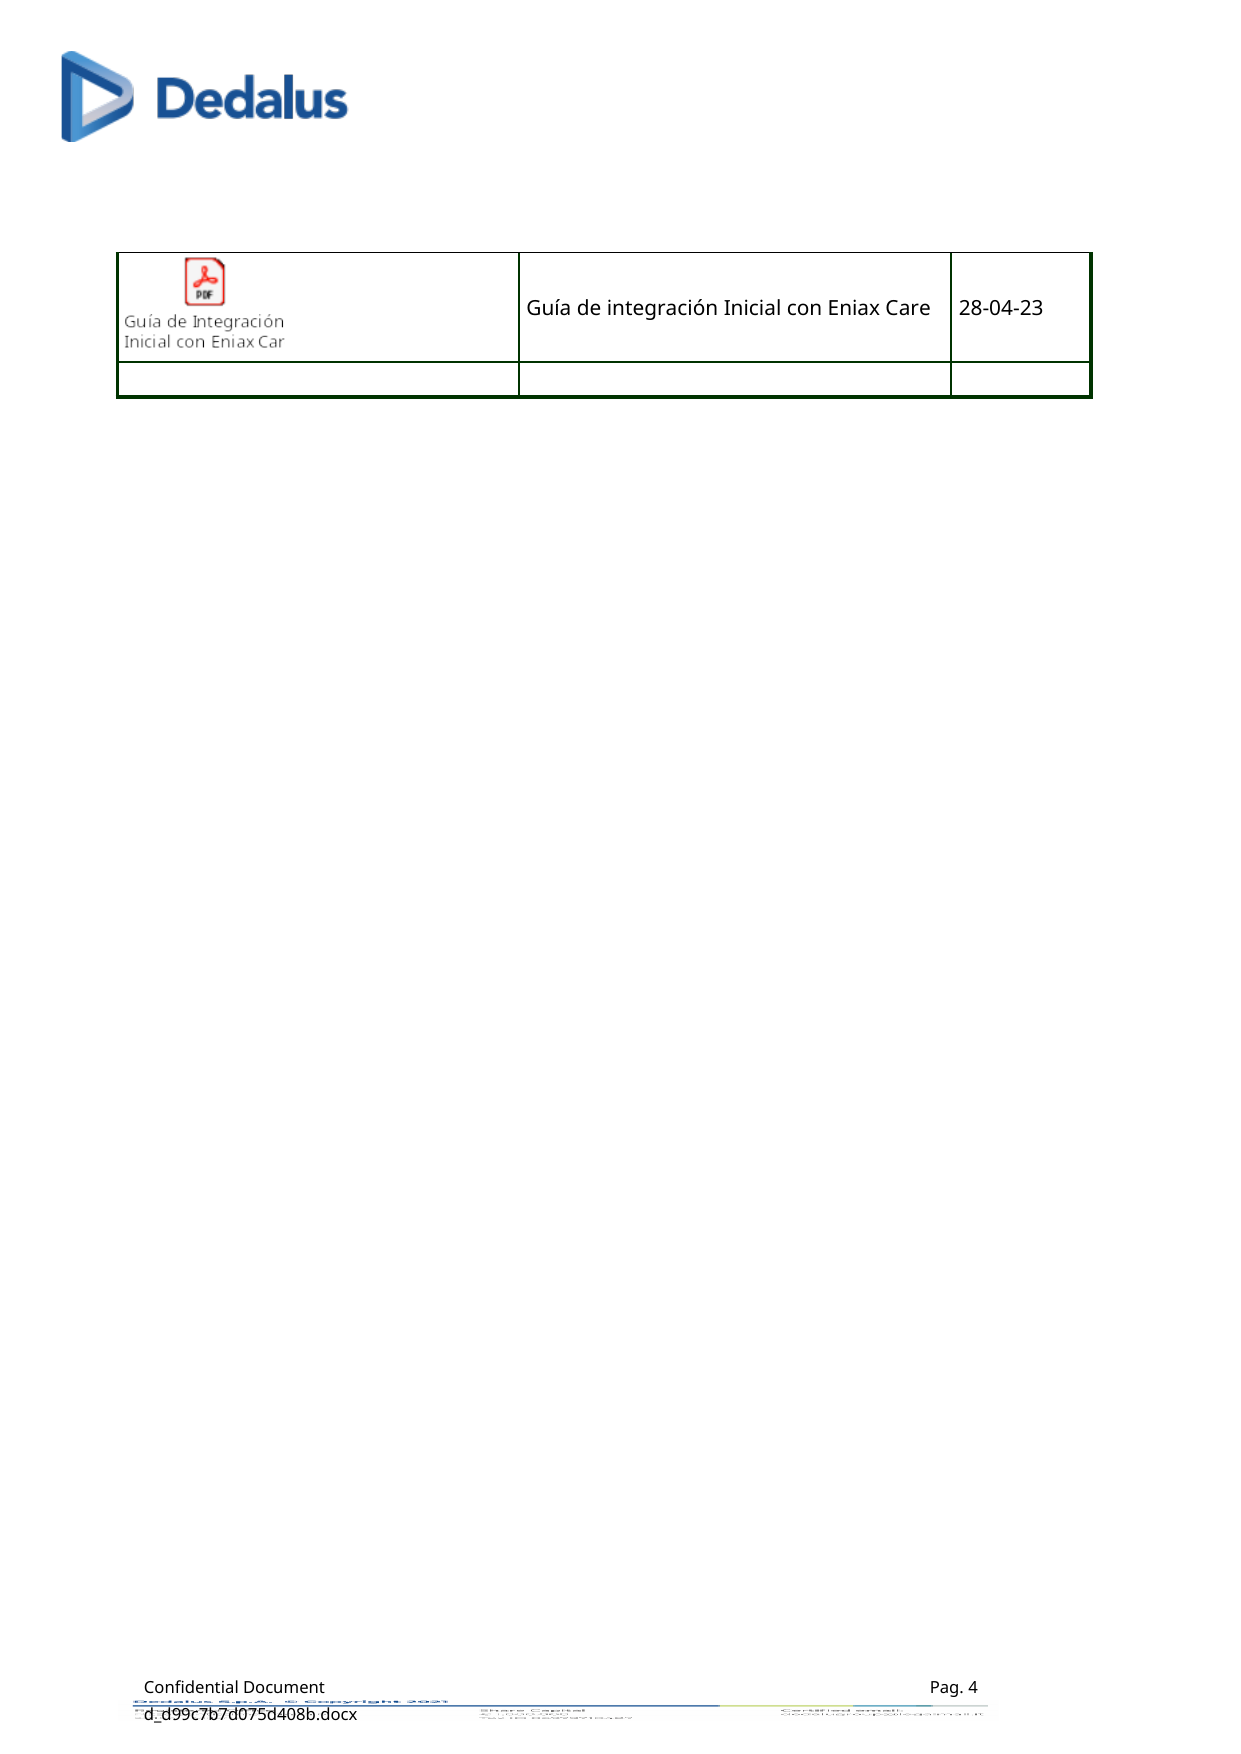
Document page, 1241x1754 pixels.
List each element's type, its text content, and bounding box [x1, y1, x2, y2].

table_cell [952, 363, 1089, 395]
table_cell 28-04-23 [952, 253, 1089, 361]
table_cell [119, 363, 518, 395]
picture [118, 1700, 999, 1721]
table_cell [520, 363, 950, 395]
table_cell Guía de integración Inicial con Eniax Care [520, 253, 950, 361]
table_cell [119, 253, 518, 361]
